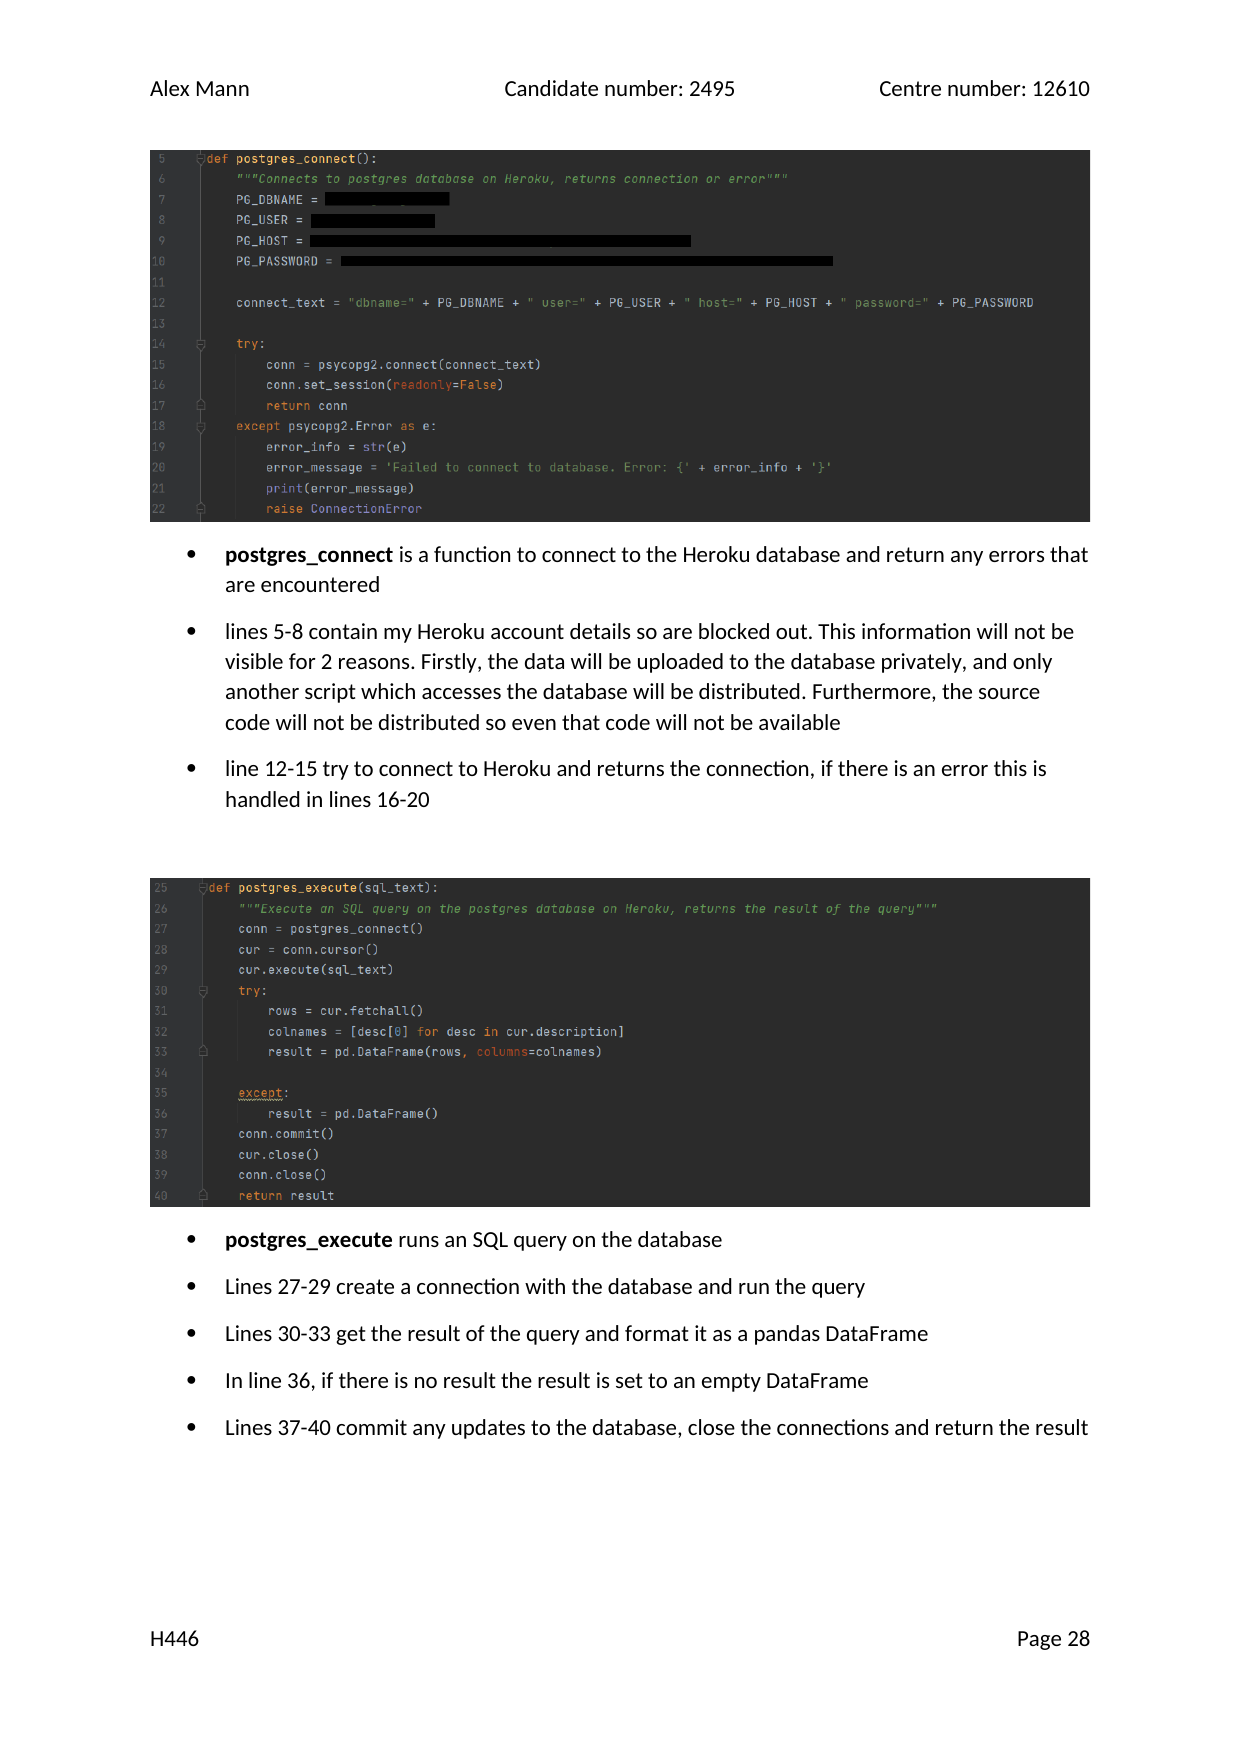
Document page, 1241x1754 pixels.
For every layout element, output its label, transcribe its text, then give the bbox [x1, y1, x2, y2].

list Lines 27-29 create a connection with the database and run the query [187, 1272, 1090, 1300]
list Lines 30-33 get the result of the query and format it as a pandas DataFrame [187, 1319, 1090, 1347]
list lines 5-8 contain my Heroku account details so are blocked out. This information will not be visible for 2 reasons. Firstly, the data will be uploaded to the database privately, and only another script which accesses the database will be distributed. Furthermore, the source code will not be distributed so even that code will not be available [187, 617, 1090, 736]
picture [150, 150, 1091, 522]
picture [150, 878, 1091, 1207]
list Lines 37-40 commit any updates to the database, close the connections and return the result [187, 1413, 1090, 1441]
list line 12-15 try to connect to Heroku and returns the connection, if there is an error this is handled in lines 16-20 [187, 754, 1090, 813]
list In line 36, if there is no result the result is set to an empty DataFrame [187, 1366, 1090, 1394]
list postgres_connect is a function to connect to the Heroku database and return any errors that are encountered [187, 540, 1090, 598]
list postgres_execute runs an SQL query on the database [187, 1225, 1090, 1253]
